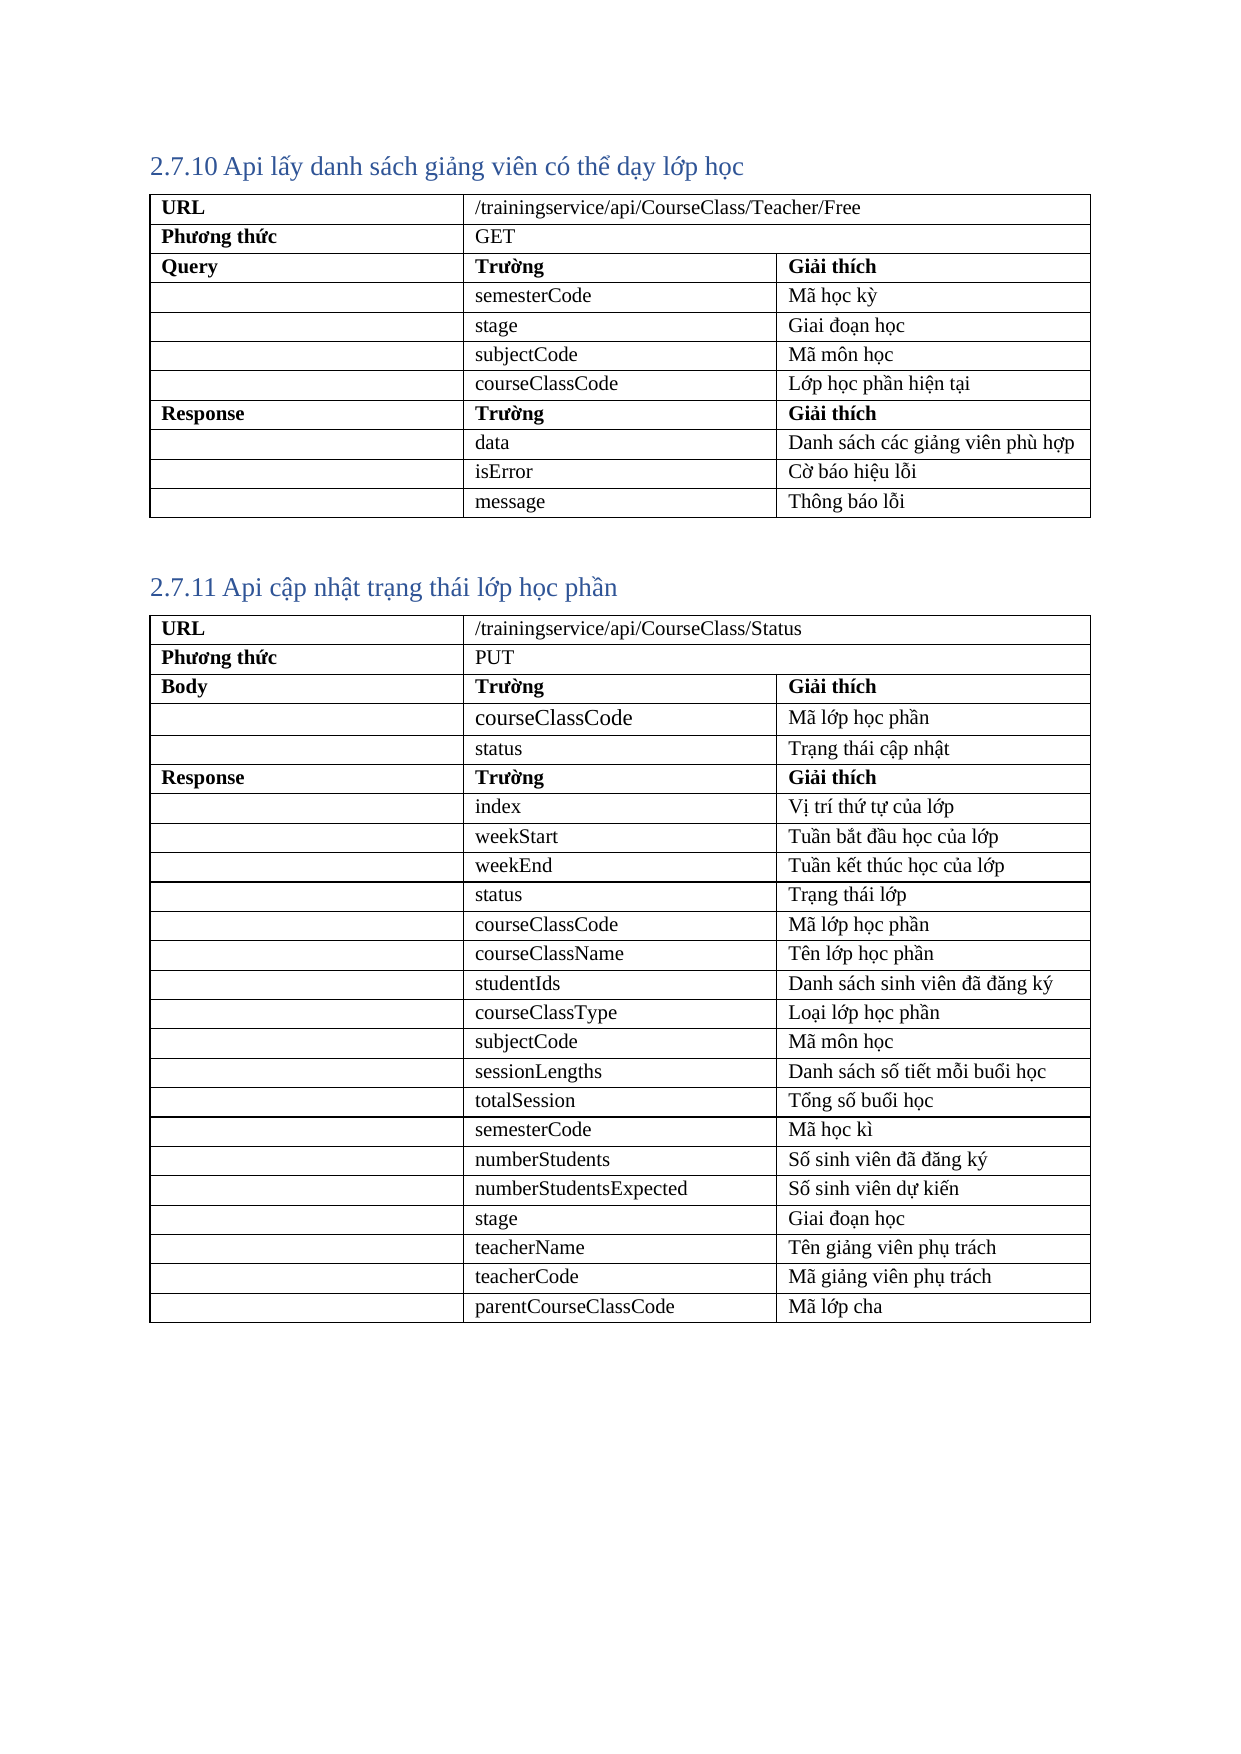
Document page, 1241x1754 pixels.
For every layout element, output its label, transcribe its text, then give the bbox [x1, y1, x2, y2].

table_cell [151, 283, 463, 312]
table_cell totalSession [464, 1088, 776, 1116]
table_cell Mã giảng viên phụ trách [777, 1264, 1090, 1293]
table_cell courseClassName [464, 941, 776, 969]
table_cell weekStart [464, 824, 776, 852]
table_cell Tuần bắt đầu học của lớp [777, 824, 1090, 852]
table_cell semesterCode [464, 1118, 776, 1146]
table_cell [151, 1029, 463, 1058]
table_cell [151, 1000, 463, 1028]
table_cell Mã lớp học phần [777, 704, 1090, 734]
table_cell Danh sách các giảng viên phù hợp [777, 430, 1090, 458]
table_cell status [464, 736, 776, 764]
table_cell GET [464, 225, 1090, 253]
table_cell [151, 704, 463, 734]
table_cell parentCourseClassCode [464, 1294, 776, 1322]
table_cell Giải thích [777, 254, 1090, 282]
table_cell Danh sách số tiết mỗi buổi học [777, 1059, 1090, 1087]
table_header /trainingservice/api/CourseClass/Status [464, 616, 1090, 644]
table_cell [151, 1147, 463, 1175]
table_cell [151, 912, 463, 940]
table_cell Số sinh viên đã đăng ký [777, 1147, 1090, 1175]
table_cell Giai đoạn học [777, 1206, 1090, 1234]
table_cell numberStudentsExpected [464, 1176, 776, 1204]
table_cell Phương thức [151, 645, 463, 673]
table_cell Tên giảng viên phụ trách [777, 1235, 1090, 1263]
table_cell Giải thích [777, 401, 1090, 429]
table_cell [151, 853, 463, 881]
table_header /trainingservice/api/CourseClass/Teacher/Free [464, 195, 1090, 223]
table_cell courseClassType [464, 1000, 776, 1028]
table_cell stage [464, 1206, 776, 1234]
table_cell Tổng số buổi học [777, 1088, 1090, 1116]
table_cell Mã học kì [777, 1118, 1090, 1146]
table_cell [151, 941, 463, 969]
table_header URL [151, 195, 463, 223]
table_cell status [464, 883, 776, 911]
table_cell data [464, 430, 776, 458]
table_cell Mã môn học [777, 1029, 1090, 1058]
table_cell Lớp học phần hiện tại [777, 371, 1090, 400]
table_cell Vị trí thứ tự của lớp [777, 794, 1090, 823]
subtitle 2.7.11 Api cập nhật trạng thái lớp học phần [150, 571, 1090, 602]
table_header URL [151, 616, 463, 644]
table_cell Trường [464, 401, 776, 429]
table_cell Trường [464, 765, 776, 793]
table_cell [151, 1059, 463, 1087]
table_cell [151, 460, 463, 488]
table_cell [151, 1235, 463, 1263]
table_cell Phương thức [151, 225, 463, 253]
table_cell Response [151, 765, 463, 793]
table_cell Trạng thái lớp [777, 883, 1090, 911]
subtitle 2.7.10 Api lấy danh sách giảng viên có thể dạy lớp học [150, 150, 1090, 181]
table_cell stage [464, 313, 776, 341]
table_cell courseClassCode [464, 704, 776, 734]
table_cell [151, 736, 463, 764]
table_cell Cờ báo hiệu lỗi [777, 460, 1090, 488]
table_cell [151, 971, 463, 999]
table_cell Giải thích [777, 675, 1090, 703]
table_cell Số sinh viên dự kiến [777, 1176, 1090, 1204]
table_cell [151, 824, 463, 852]
table_cell subjectCode [464, 342, 776, 370]
table_cell studentIds [464, 971, 776, 999]
table_cell Giải thích [777, 765, 1090, 793]
table_cell Danh sách sinh viên đã đăng ký [777, 971, 1090, 999]
table_cell [151, 1088, 463, 1116]
table_cell Mã lớp cha [777, 1294, 1090, 1322]
table_cell Tuần kết thúc học của lớp [777, 853, 1090, 881]
table_cell Trường [464, 675, 776, 703]
table_cell numberStudents [464, 1147, 776, 1175]
table_cell weekEnd [464, 853, 776, 881]
table_cell Response [151, 401, 463, 429]
table_cell Thông báo lỗi [777, 489, 1090, 517]
table_cell Trạng thái cập nhật [777, 736, 1090, 764]
table_cell Body [151, 675, 463, 703]
table_cell [151, 342, 463, 370]
table_cell courseClassCode [464, 371, 776, 400]
table_cell message [464, 489, 776, 517]
table_cell Loại lớp học phần [777, 1000, 1090, 1028]
table_cell [151, 489, 463, 517]
table_cell PUT [464, 645, 1090, 673]
table_cell Giai đoạn học [777, 313, 1090, 341]
table_cell [151, 1176, 463, 1204]
table_cell [151, 371, 463, 400]
table_cell Query [151, 254, 463, 282]
table_cell teacherName [464, 1235, 776, 1263]
table_cell [151, 1294, 463, 1322]
table_cell [151, 794, 463, 823]
table_cell Mã lớp học phần [777, 912, 1090, 940]
table_cell subjectCode [464, 1029, 776, 1058]
table_cell Trường [464, 254, 776, 282]
table_cell [151, 313, 463, 341]
table_cell index [464, 794, 776, 823]
table_cell Mã học kỳ [777, 283, 1090, 312]
table_cell [151, 883, 463, 911]
table_cell [151, 1264, 463, 1293]
table_cell sessionLengths [464, 1059, 776, 1087]
table_cell courseClassCode [464, 912, 776, 940]
table_cell [151, 1206, 463, 1234]
table_cell isError [464, 460, 776, 488]
table_cell Mã môn học [777, 342, 1090, 370]
table_cell semesterCode [464, 283, 776, 312]
table_cell Tên lớp học phần [777, 941, 1090, 969]
table_cell [151, 1118, 463, 1146]
table_cell teacherCode [464, 1264, 776, 1293]
table_cell [151, 430, 463, 458]
